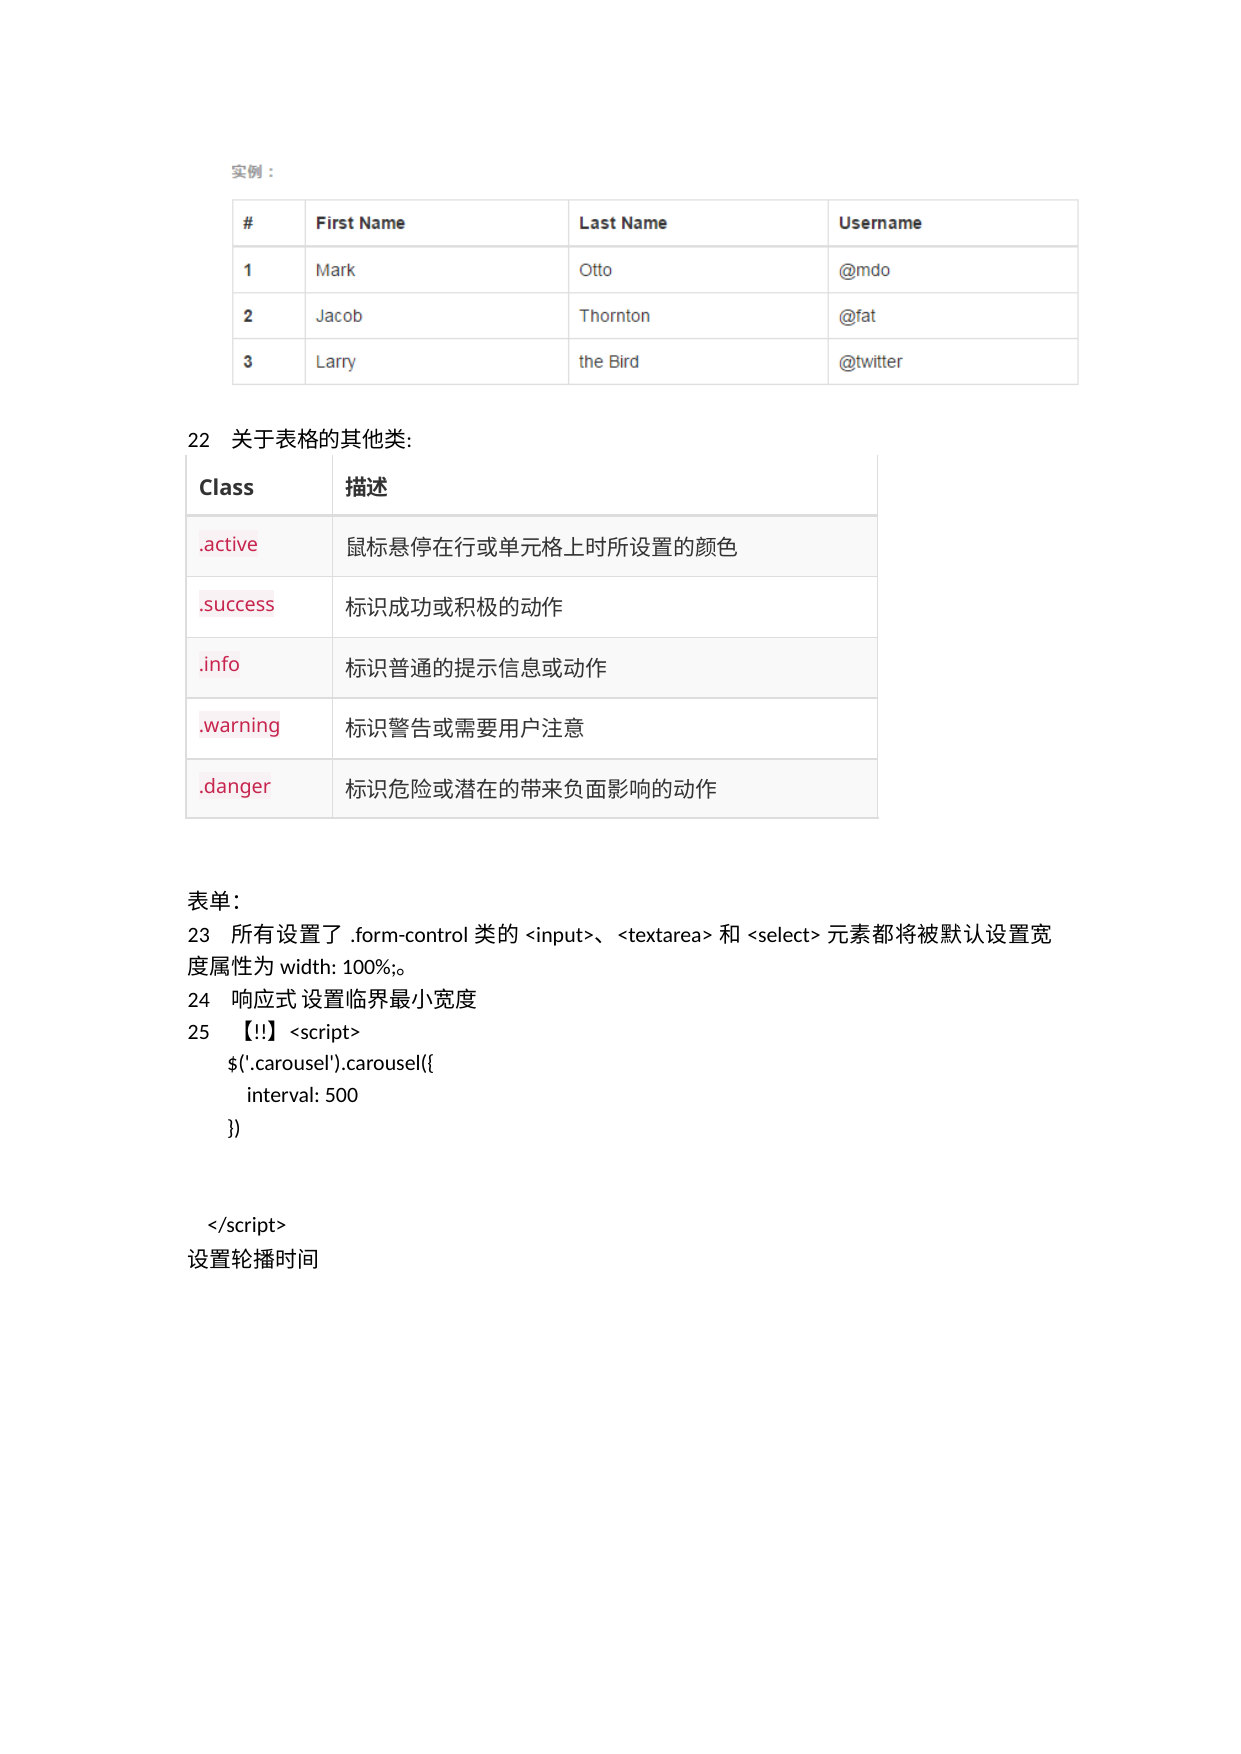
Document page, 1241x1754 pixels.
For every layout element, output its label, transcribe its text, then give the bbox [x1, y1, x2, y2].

text </script> [187, 1209, 1053, 1241]
table_header 描述 [333, 455, 877, 514]
table_cell 标识普通的提示信息或动作 [333, 638, 877, 697]
table_cell .danger [187, 760, 332, 817]
table_cell .success [187, 577, 332, 637]
picture [231, 162, 1096, 400]
table_cell 鼠标悬停在行或单元格上时所设置的颜色 [333, 517, 877, 576]
text 25 【!!】<script> [187, 1014, 1053, 1046]
text }) [187, 1111, 1053, 1144]
text interval: 500 [187, 1079, 1053, 1111]
text 24 响应式 设置临界最小宽度 [187, 981, 1053, 1014]
text 23 所有设置了 .form-control 类的 <input>、<textarea> 和 <select> 元素都将被默认设置宽度属性为 width: 100%;。 [187, 916, 1053, 981]
text 22 关于表格的其他类: [187, 422, 1053, 454]
table_cell .info [187, 638, 332, 697]
table_cell .warning [187, 699, 332, 758]
table_cell .active [187, 517, 332, 576]
table_cell 标识危险或潜在的带来负面影响的动作 [333, 760, 877, 817]
table_header Class [187, 455, 332, 514]
text 设置轮播时间 [187, 1241, 1053, 1274]
table_cell 标识警告或需要用户注意 [333, 699, 877, 758]
text 表单： [187, 884, 1053, 916]
text $('.carousel').carousel({ [187, 1046, 1053, 1079]
table_cell 标识成功或积极的动作 [333, 577, 877, 637]
